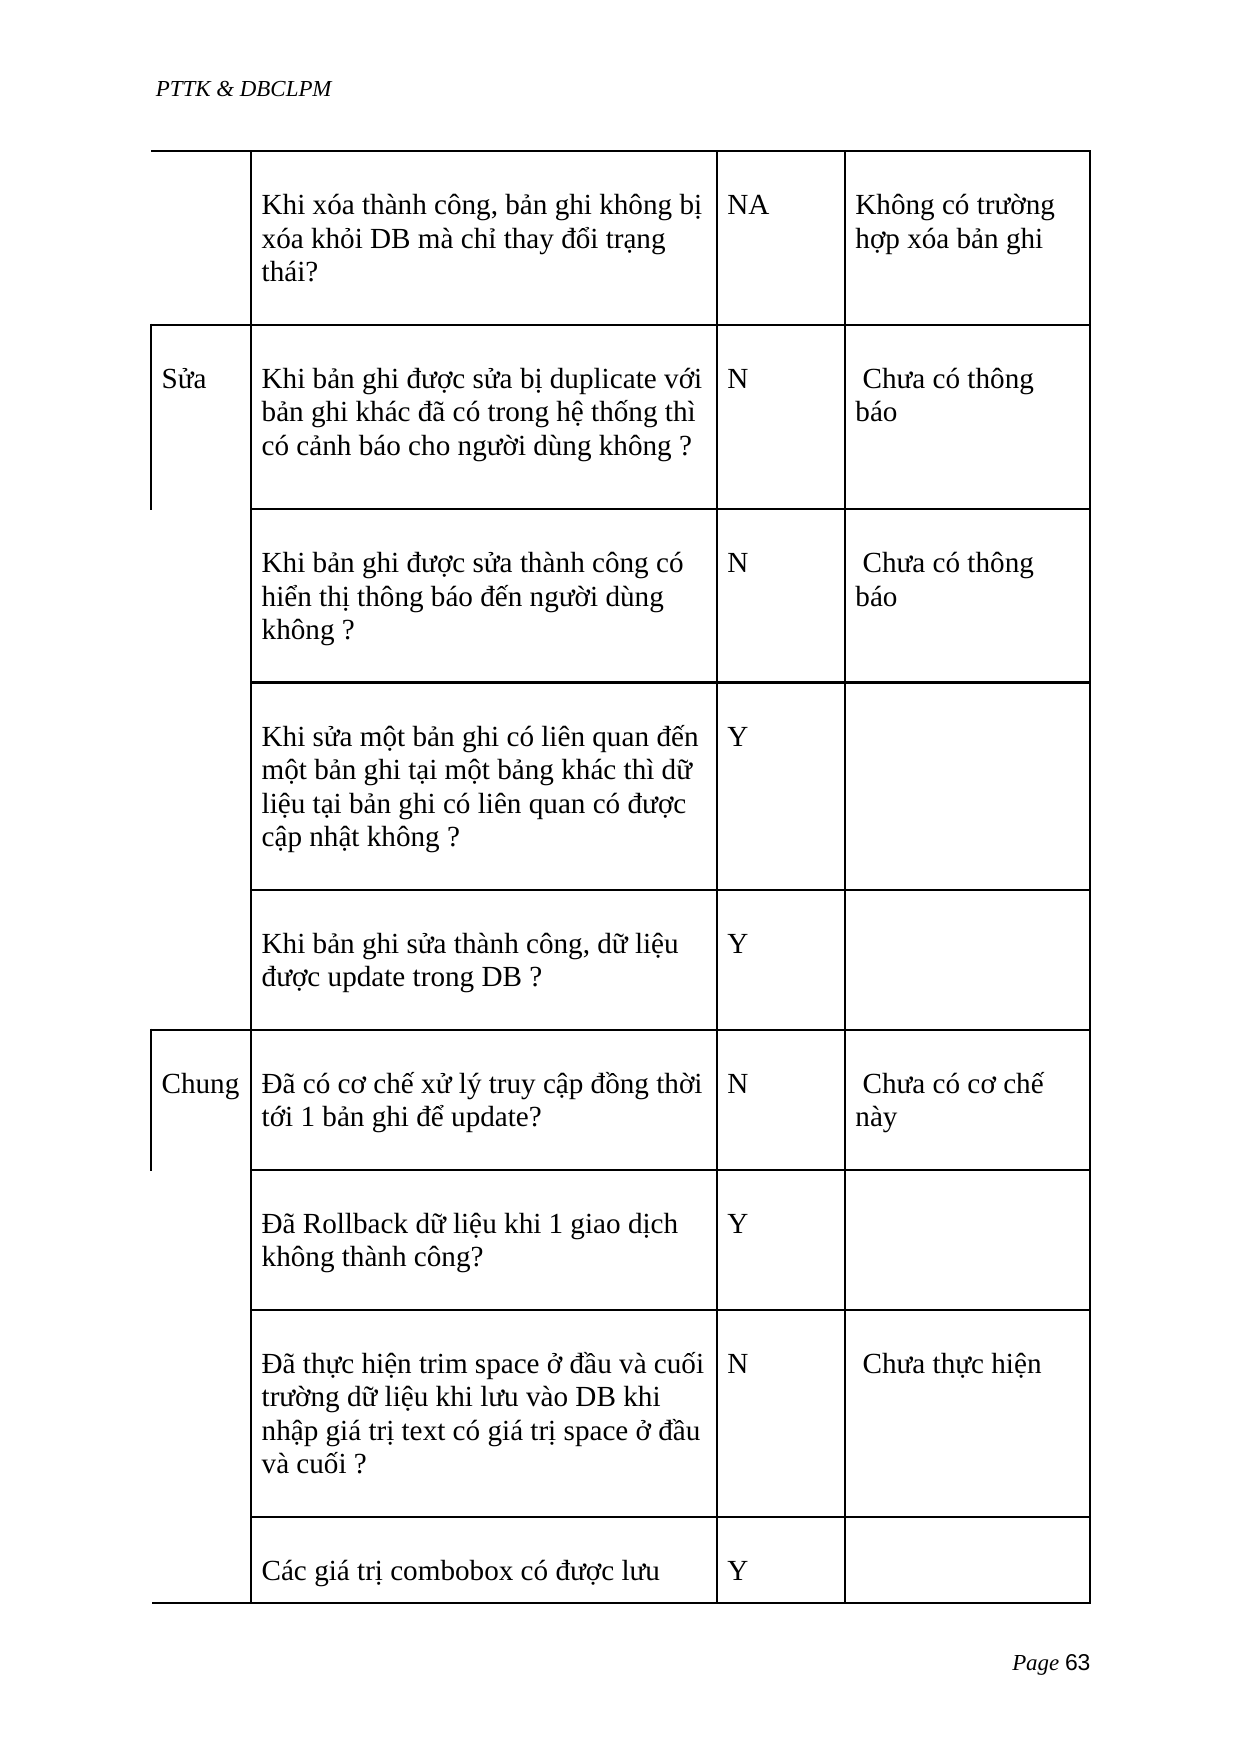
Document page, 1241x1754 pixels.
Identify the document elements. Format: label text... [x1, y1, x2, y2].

table_cell Chưa thực hiện [846, 1311, 1089, 1516]
table_cell [846, 1171, 1089, 1308]
table_cell N [718, 1311, 844, 1516]
table_cell Đã Rollback dữ liệu khi 1 giao dịch không thành công? [252, 1171, 716, 1308]
table_cell Khi bản ghi được sửa thành công có hiển thị thông báo đến người dùng không ? [252, 510, 716, 681]
table_cell NA [718, 152, 844, 323]
table_cell [846, 684, 1089, 888]
table_cell Y [718, 684, 844, 888]
table_cell Đã có cơ chế xử lý truy cập đồng thời tới 1 bản ghi để update? [252, 1031, 716, 1168]
table_cell N [718, 510, 844, 681]
table_cell Chưa có thông báo [846, 326, 1089, 508]
table_cell N [718, 1031, 844, 1168]
table_cell Y [718, 1518, 844, 1602]
table_cell Sửa [151, 326, 250, 1028]
table_cell Chung [151, 1031, 250, 1602]
table_cell Khi bản ghi được sửa bị duplicate với bản ghi khác đã có trong hệ thống thì có cảnh báo cho người dùng không ? [252, 326, 716, 508]
table_cell [846, 1518, 1089, 1602]
table_cell Đã thực hiện trim space ở đầu và cuối trường dữ liệu khi lưu vào DB khi nhập giá trị text có giá trị space ở đầu và cuối ? [252, 1311, 716, 1516]
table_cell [846, 152, 1089, 323]
table_cell N [718, 326, 844, 508]
table_cell Chưa có cơ chế này [846, 1031, 1089, 1168]
table_cell Y [718, 1171, 844, 1308]
table_cell Khi sửa một bản ghi có liên quan đến một bản ghi tại một bảng khác thì dữ liệu tại bản ghi có liên quan có được cập nhật không ? [252, 684, 716, 888]
table_cell Chưa có thông báo [846, 510, 1089, 681]
table_cell Khi xóa thành công, bản ghi không bị xóa khỏi DB mà chỉ thay đổi trạng thái? [252, 152, 716, 323]
table_cell Khi bản ghi sửa thành công, dữ liệu được update trong DB ? [252, 891, 716, 1028]
table_cell Y [718, 891, 844, 1028]
table_cell [846, 891, 1089, 1028]
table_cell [252, 1518, 716, 1602]
